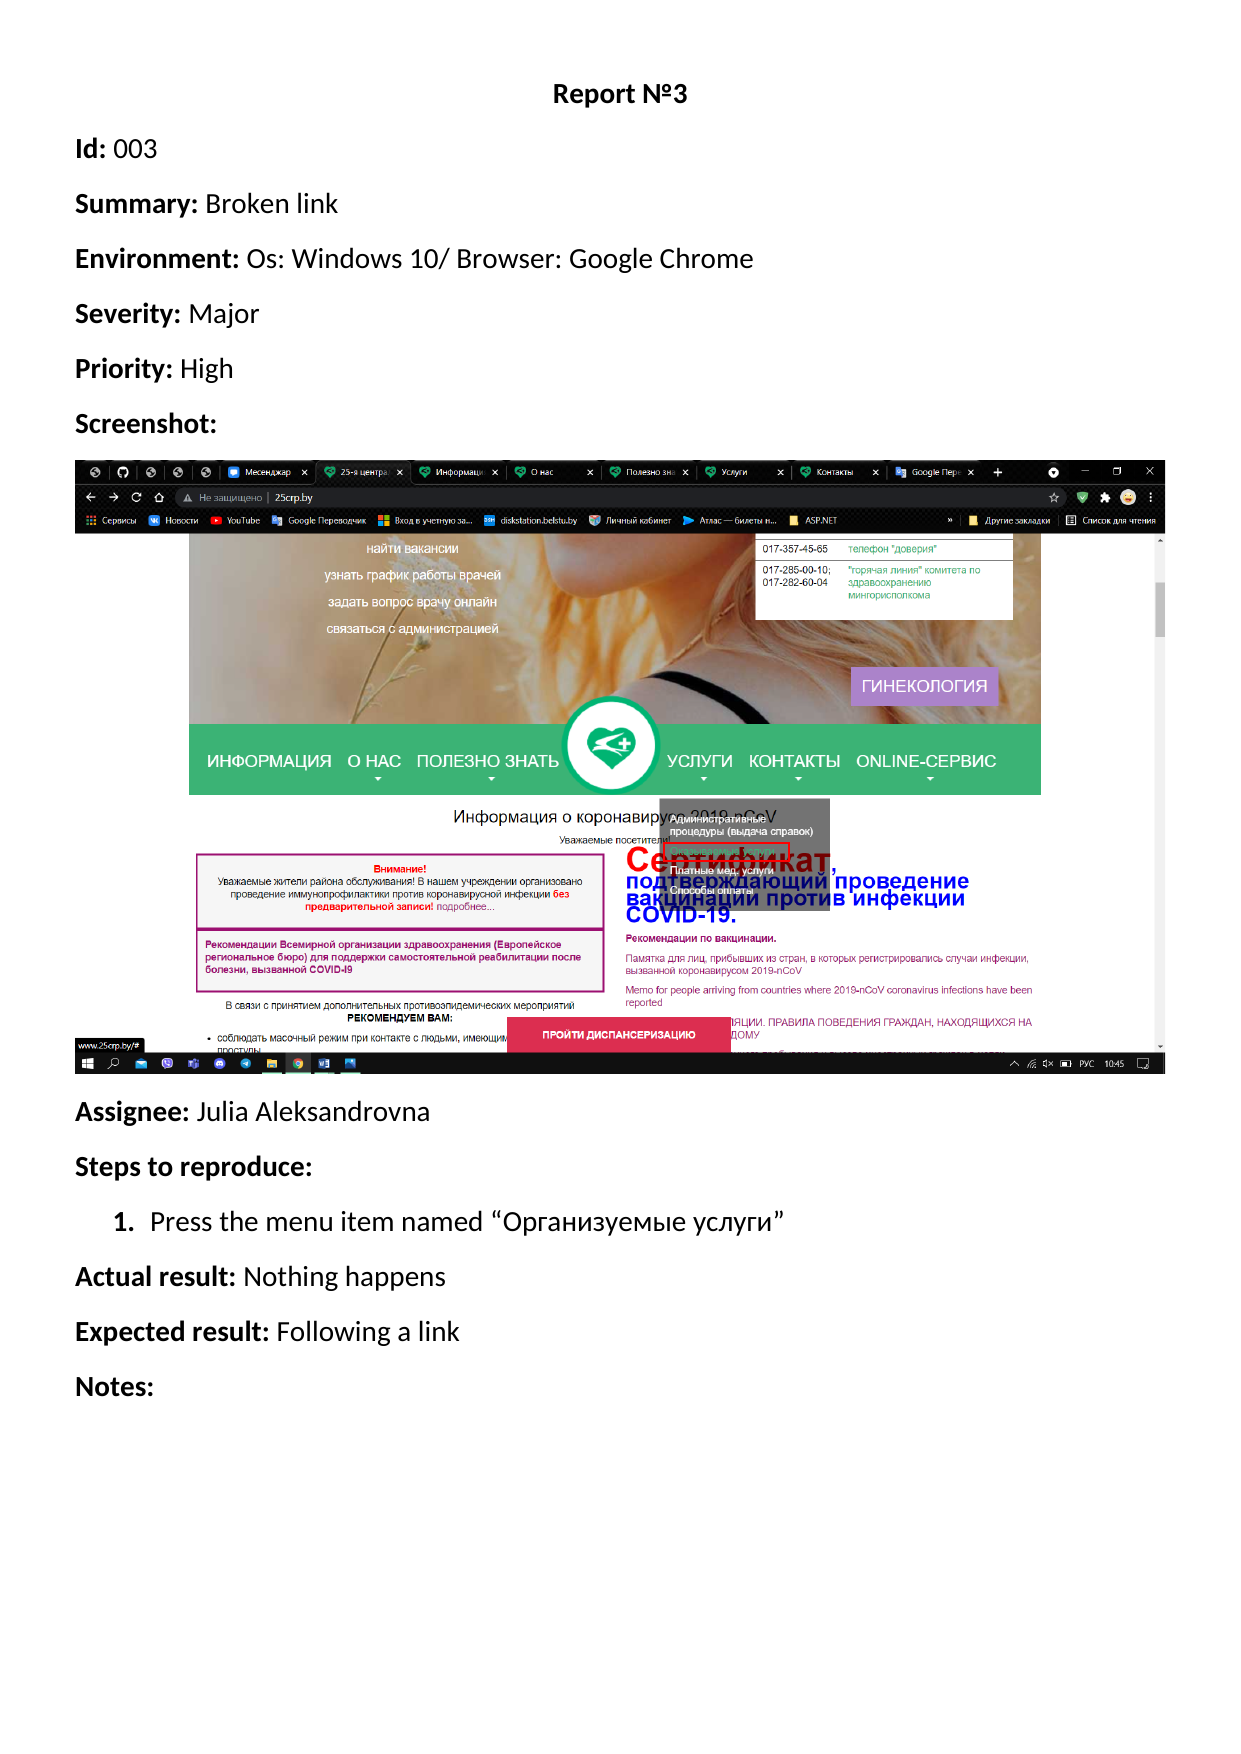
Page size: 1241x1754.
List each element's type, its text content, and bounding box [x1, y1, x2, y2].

picture [75, 460, 1166, 1074]
text Id: 003 [75, 130, 1165, 166]
text Steps to reproduce: [75, 1148, 1165, 1183]
text Expected result: Following a link [75, 1313, 1165, 1349]
text Severity: Major [75, 295, 1165, 331]
text Actual result: Nothing happens [75, 1258, 1165, 1294]
text Environment: Os: Windows 10/ Browser: Google Chrome [75, 240, 1165, 276]
text Summary: Broken link [75, 185, 1165, 221]
text Priority: High [75, 351, 1165, 386]
text Report №3 [75, 75, 1165, 111]
text Notes: [75, 1368, 1165, 1404]
text Screenshot: [75, 406, 1165, 441]
list Press the menu item named “Организуемые услуги” [112, 1203, 1165, 1239]
text Assignee: Julia Aleksandrovna [75, 1093, 1165, 1128]
